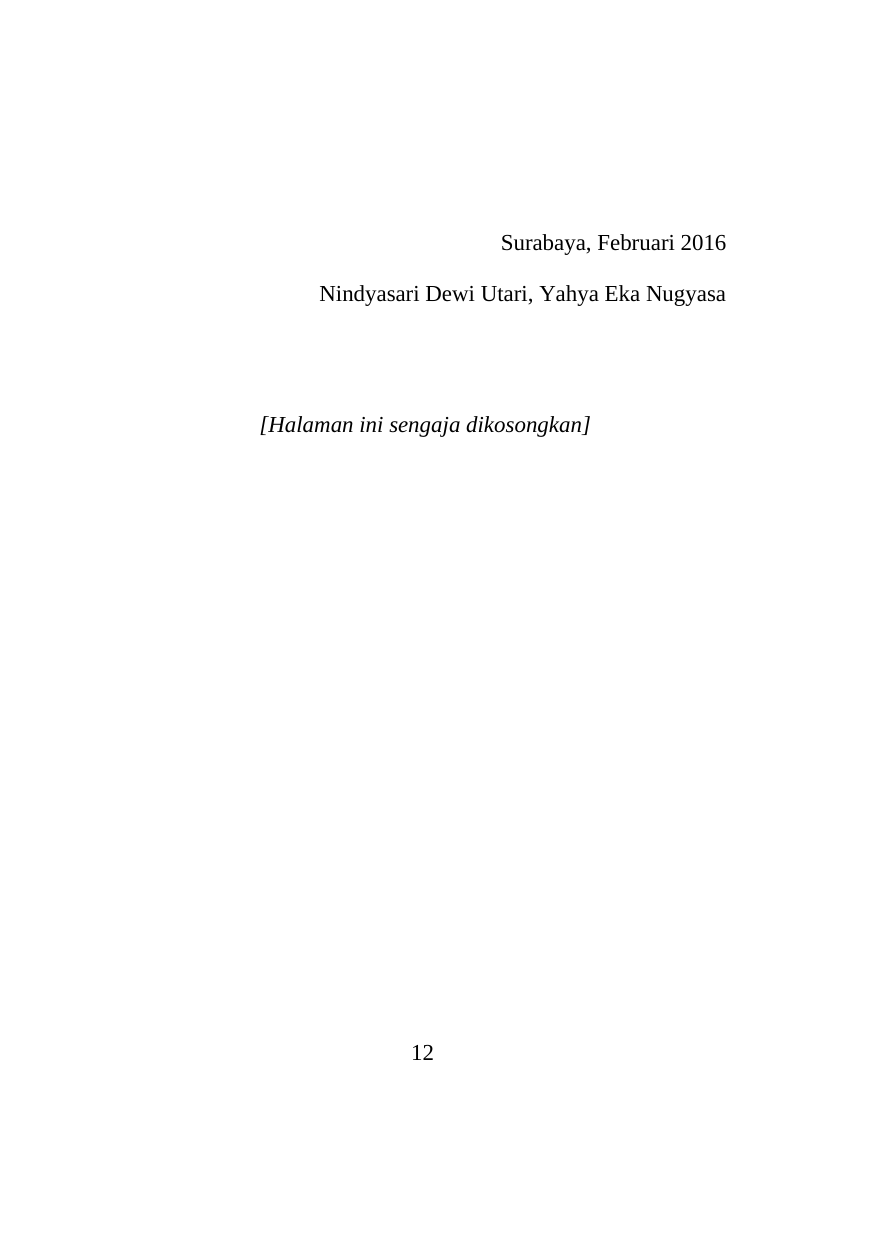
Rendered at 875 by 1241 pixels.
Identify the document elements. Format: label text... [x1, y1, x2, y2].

text Surabaya, Februari 2016 [118, 229, 726, 255]
text [Halaman ini sengaja dikosongkan] [118, 411, 726, 437]
text Nindyasari Dewi Utari, Yahya Eka Nugyasa [118, 280, 726, 307]
